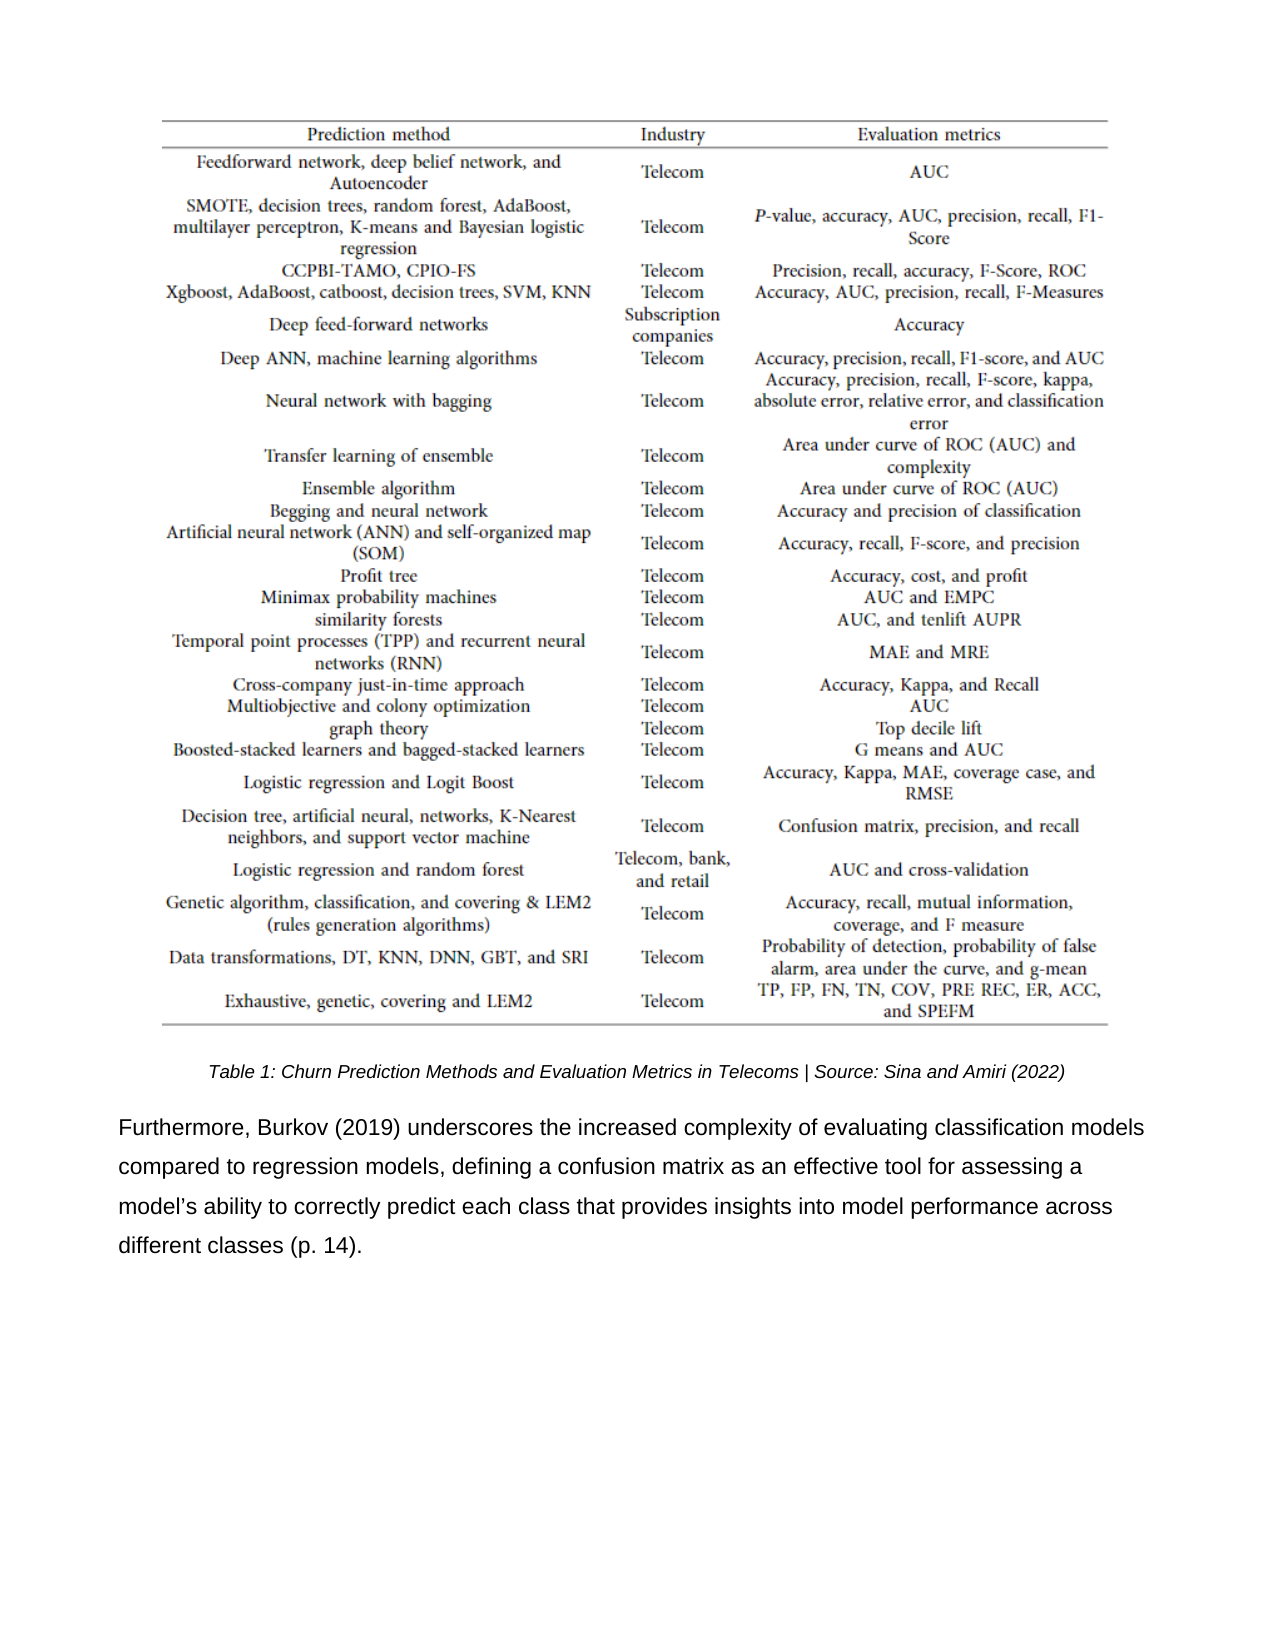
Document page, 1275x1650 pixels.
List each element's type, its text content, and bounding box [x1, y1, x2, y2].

picture [161, 118, 1114, 1031]
text Furthermore, Burkov (2019) underscores the increased complexity of evaluating classification models compared to regression models, defining a confusion matrix as an effective tool for assessing a model’s ability to correctly predict each class that provides insights into model performance across different classes (p. 14). [118, 1114, 1157, 1258]
